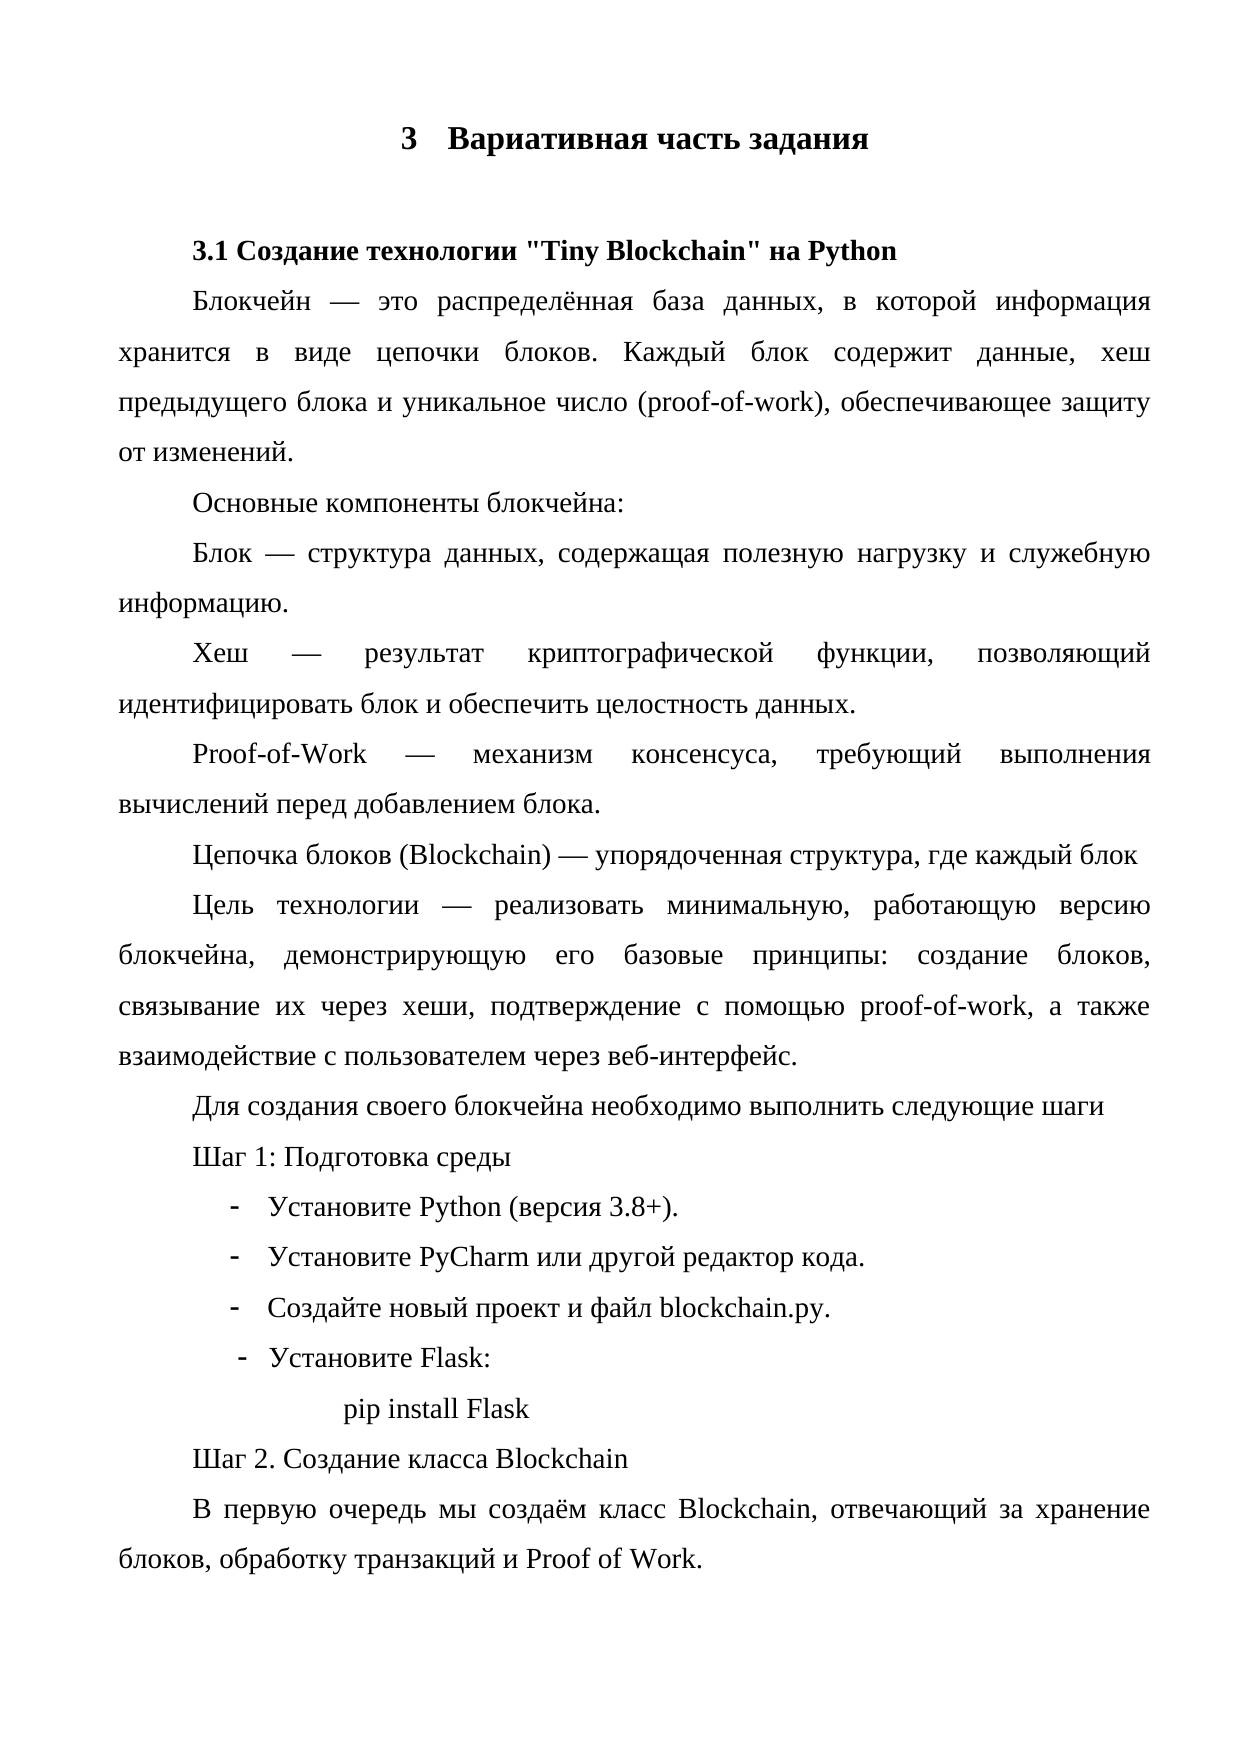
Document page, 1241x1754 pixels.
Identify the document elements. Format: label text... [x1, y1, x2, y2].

text Proof-of-Work — механизм консенсуса, требующий выполнения вычислений перед добавлением блока. [118, 736, 1152, 820]
text 3.1 Создание технологии "Tiny Blockchain" на Python [192, 233, 1152, 267]
list Установите Flask: [162, 1340, 1152, 1374]
text В первую очередь мы создаём класс Blockchain, отвечающий за хранение блоков, обработку транзакций и Proof of Work. [118, 1491, 1152, 1575]
text Цель технологии — реализовать минимальную, работающую версию блокчейна, демонстрирующую его базовые принципы: создание блоков, связывание их через хеши, подтверждение с помощью proof-of-work, а также взаимодействие с пользователем через веб-интерфейс. [118, 887, 1152, 1072]
text Шаг 1: Подготовка среды [118, 1139, 1152, 1172]
text Блок — структура данных, содержащая полезную нагрузку и служебную информацию. [118, 535, 1152, 619]
list Установите Python (версия 3.8+). [229, 1189, 1152, 1223]
text Блокчейн — это распределённая база данных, в которой информация хранится в виде цепочки блоков. Каждый блок содержит данные, хеш предыдущего блока и уникальное число (proof-of-work), обеспечивающее защиту от изменений. [118, 283, 1152, 468]
list Создайте новый проект и файл blockchain.py. [229, 1290, 1152, 1323]
list Установите PyCharm или другой редактор кода. [229, 1239, 1152, 1273]
list Вариативная часть задания [118, 118, 1152, 156]
list pip install Flask [312, 1391, 1152, 1424]
text Хеш — результат криптографической функции, позволяющий идентифицировать блок и обеспечить целостность данных. [118, 636, 1152, 719]
text Цепочка блоков (Blockchain) — упорядоченная структура, где каждый блок [118, 837, 1152, 870]
text Шаг 2. Создание класса Blockchain [118, 1441, 1152, 1474]
text Основные компоненты блокчейна: [118, 485, 1152, 518]
text Для создания своего блокчейна необходимо выполнить следующие шаги [118, 1088, 1152, 1122]
